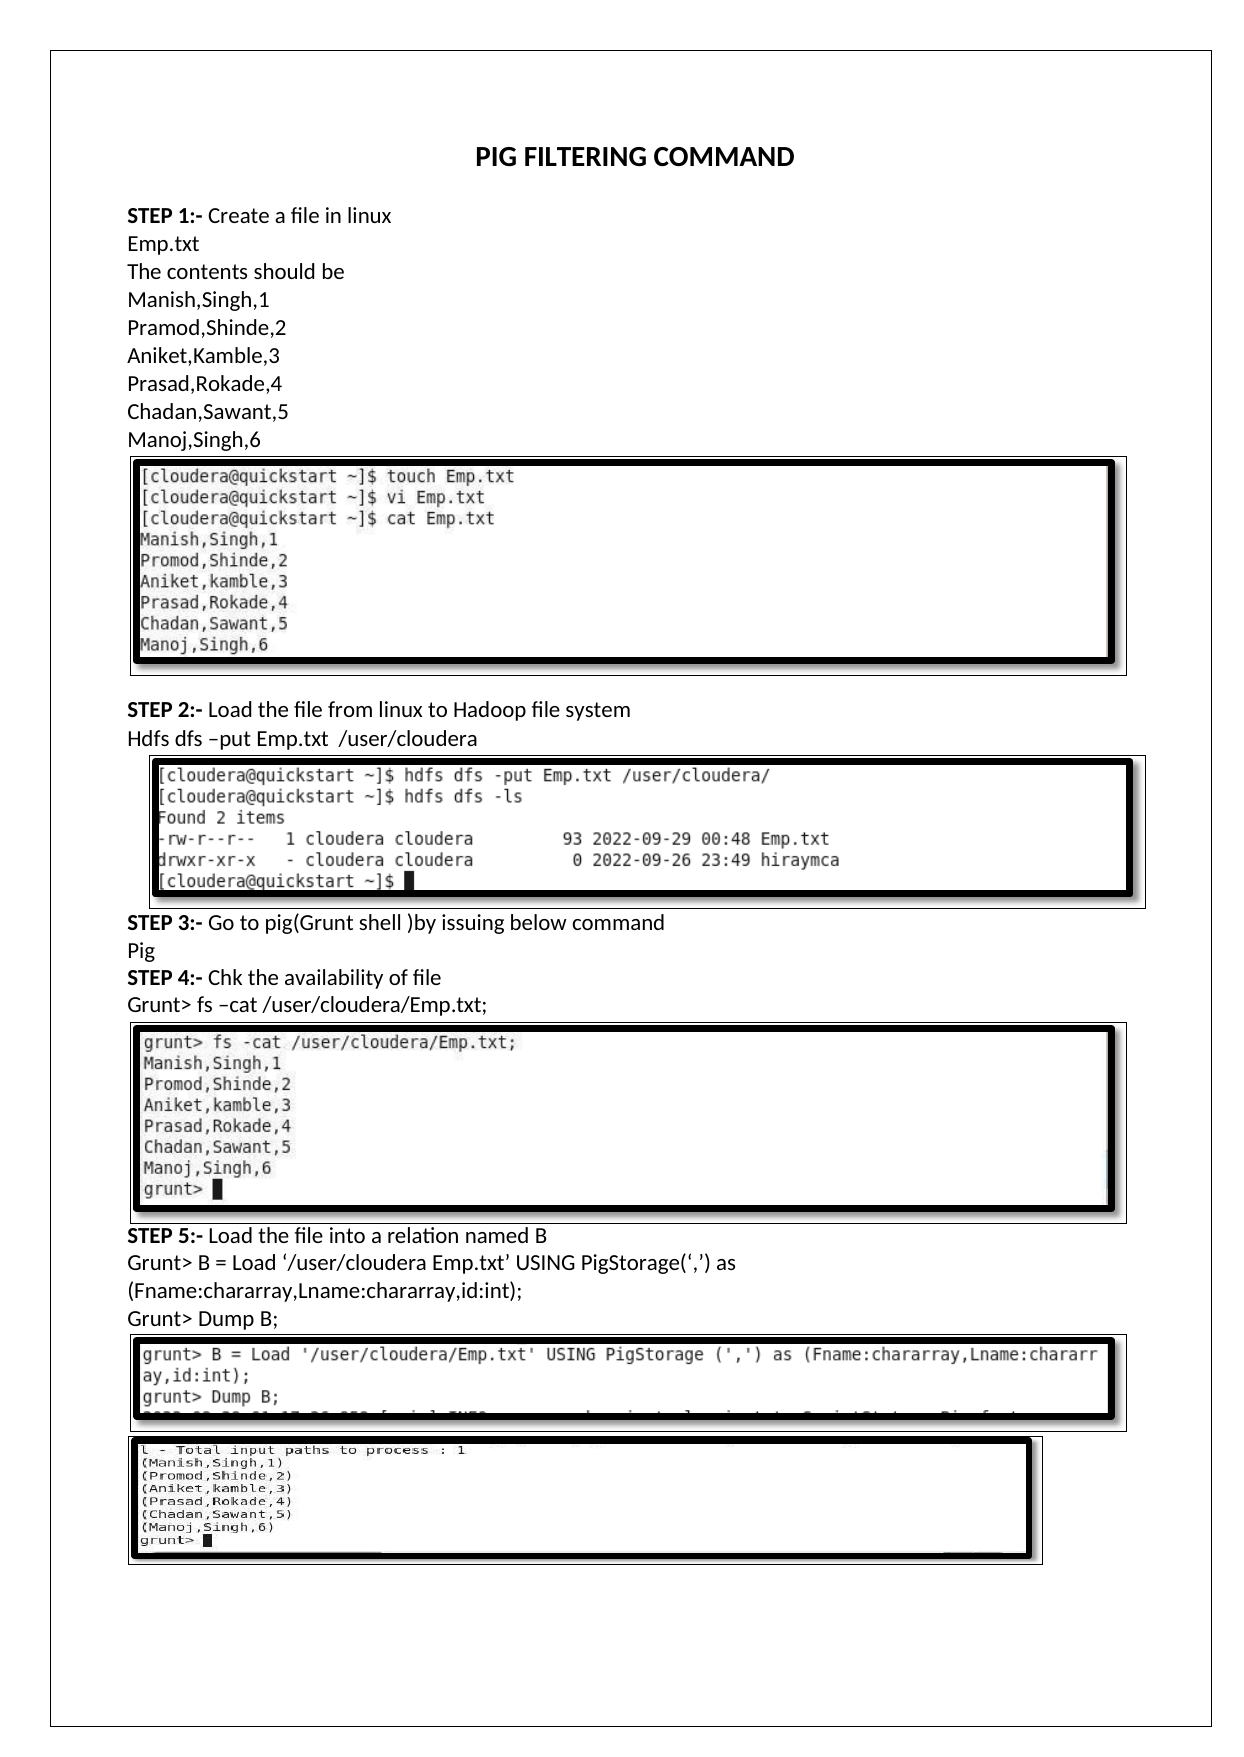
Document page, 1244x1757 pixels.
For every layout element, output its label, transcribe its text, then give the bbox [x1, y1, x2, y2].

picture [131, 1335, 1126, 1431]
picture [131, 457, 1126, 675]
picture [150, 756, 1145, 908]
picture [129, 1437, 1042, 1564]
picture [138, 1444, 1026, 1553]
text Grunt> B = Load ‘/user/cloudera Emp.txt’ USING PigStorage(‘,’) as (Fname:chararray,Lname:chararray,id:int); [127, 1249, 739, 1304]
text The contents should be Manish,Singh,1 Pramod,Shinde,2 Aniket,Kamble,3 Prasad,Rokade,4 Chadan,Sawant,5 Manoj,Singh,6 [127, 257, 407, 453]
text Grunt> Dump B; [127, 1304, 1211, 1332]
text STEP 1:- Create a file in linux Emp.txt [127, 202, 394, 257]
picture [140, 466, 1108, 657]
text STEP 5:- Load the file into a relation named B [127, 1019, 1211, 1249]
text STEP 2:- Load the file from linux to Hadoop file system Hdfs dfs –put Emp.txt /user/cloudera [127, 473, 634, 752]
text STEP 4:- Chk the availability of file Grunt> fs –cat /user/cloudera/Emp.txt; [127, 964, 498, 1019]
text PIG FILTERING COMMAND [449, 138, 820, 173]
text STEP 3:- Go to pig(Grunt shell )by issuing below command Pig [127, 909, 668, 964]
